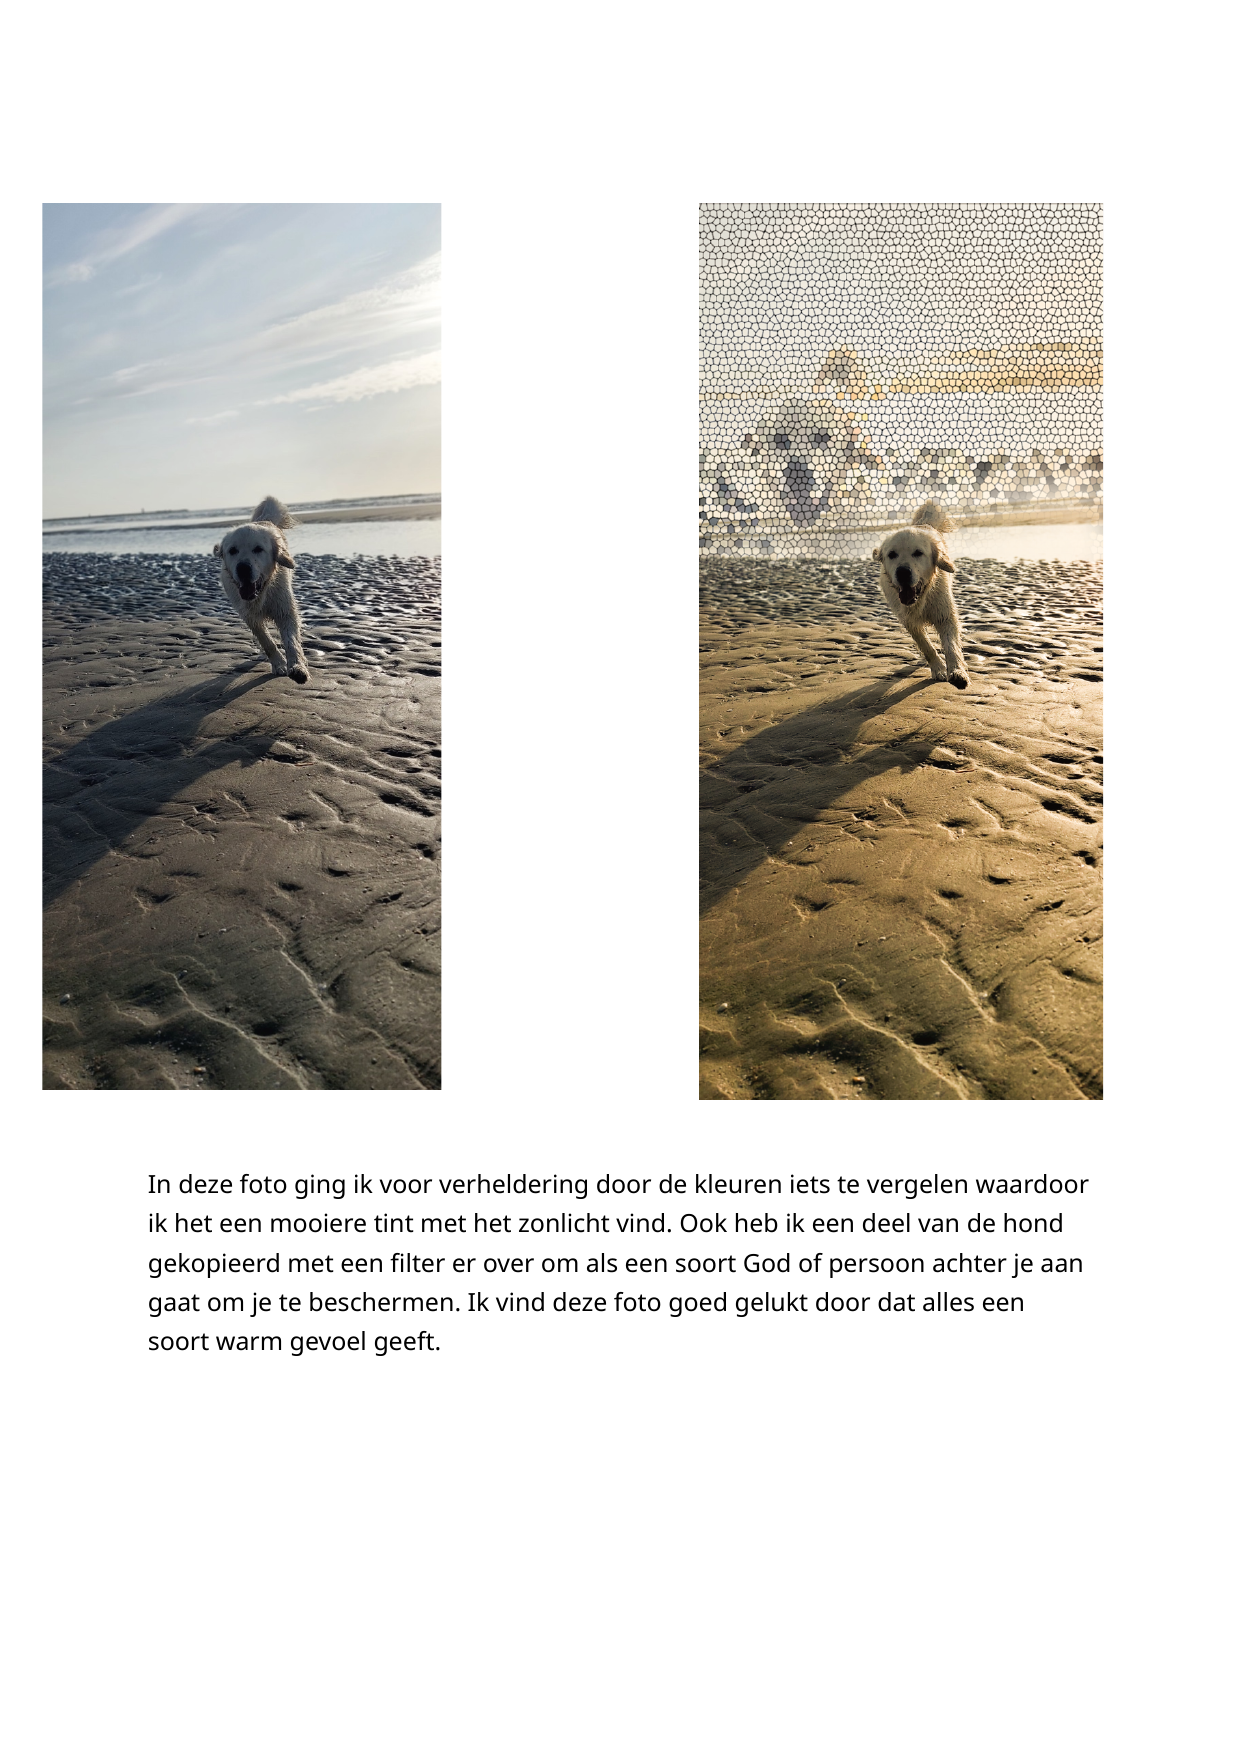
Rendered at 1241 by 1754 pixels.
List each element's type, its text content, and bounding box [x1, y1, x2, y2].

text In deze foto ging ik voor verheldering door de kleuren iets te vergelen waardoor ik het een mooiere tint met het zonlicht vind. Ook heb ik een deel van de hond gekopieerd met een filter er over om als een soort God of persoon achter je aan gaat om je te beschermen. Ik vind deze foto goed gelukt door dat alles een soort warm gevoel geeft. [148, 1167, 1093, 1358]
picture [699, 203, 1104, 1100]
picture [42, 203, 442, 1090]
